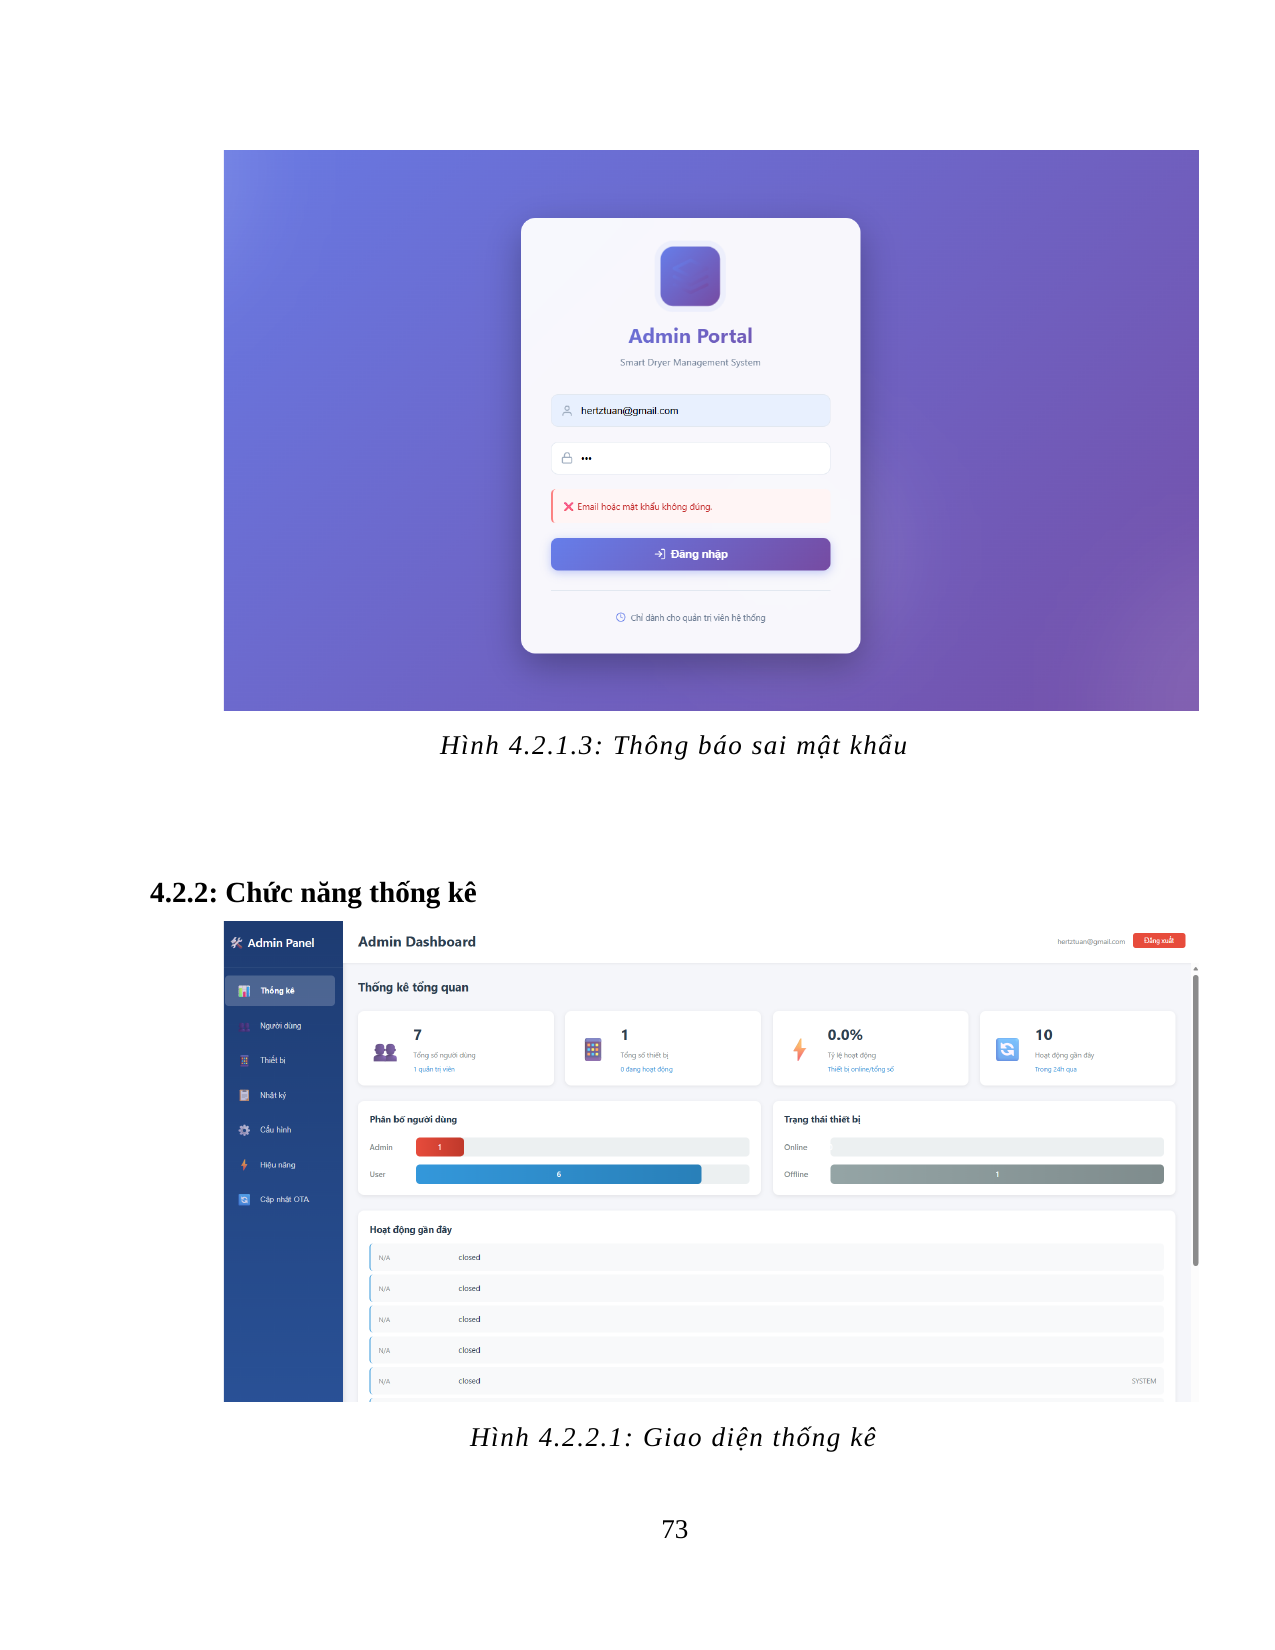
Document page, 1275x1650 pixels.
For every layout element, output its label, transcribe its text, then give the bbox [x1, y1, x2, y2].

subtitle Hình 4.2.1.3: Thông báo sai mật khẩu [150, 729, 1125, 761]
picture [223, 921, 1199, 1402]
subtitle Hình 4.2.2.1: Giao diện thống kê [150, 1421, 1125, 1452]
picture [223, 150, 1199, 711]
subtitle 4.2.2: Chức năng thống kê [150, 875, 1125, 908]
